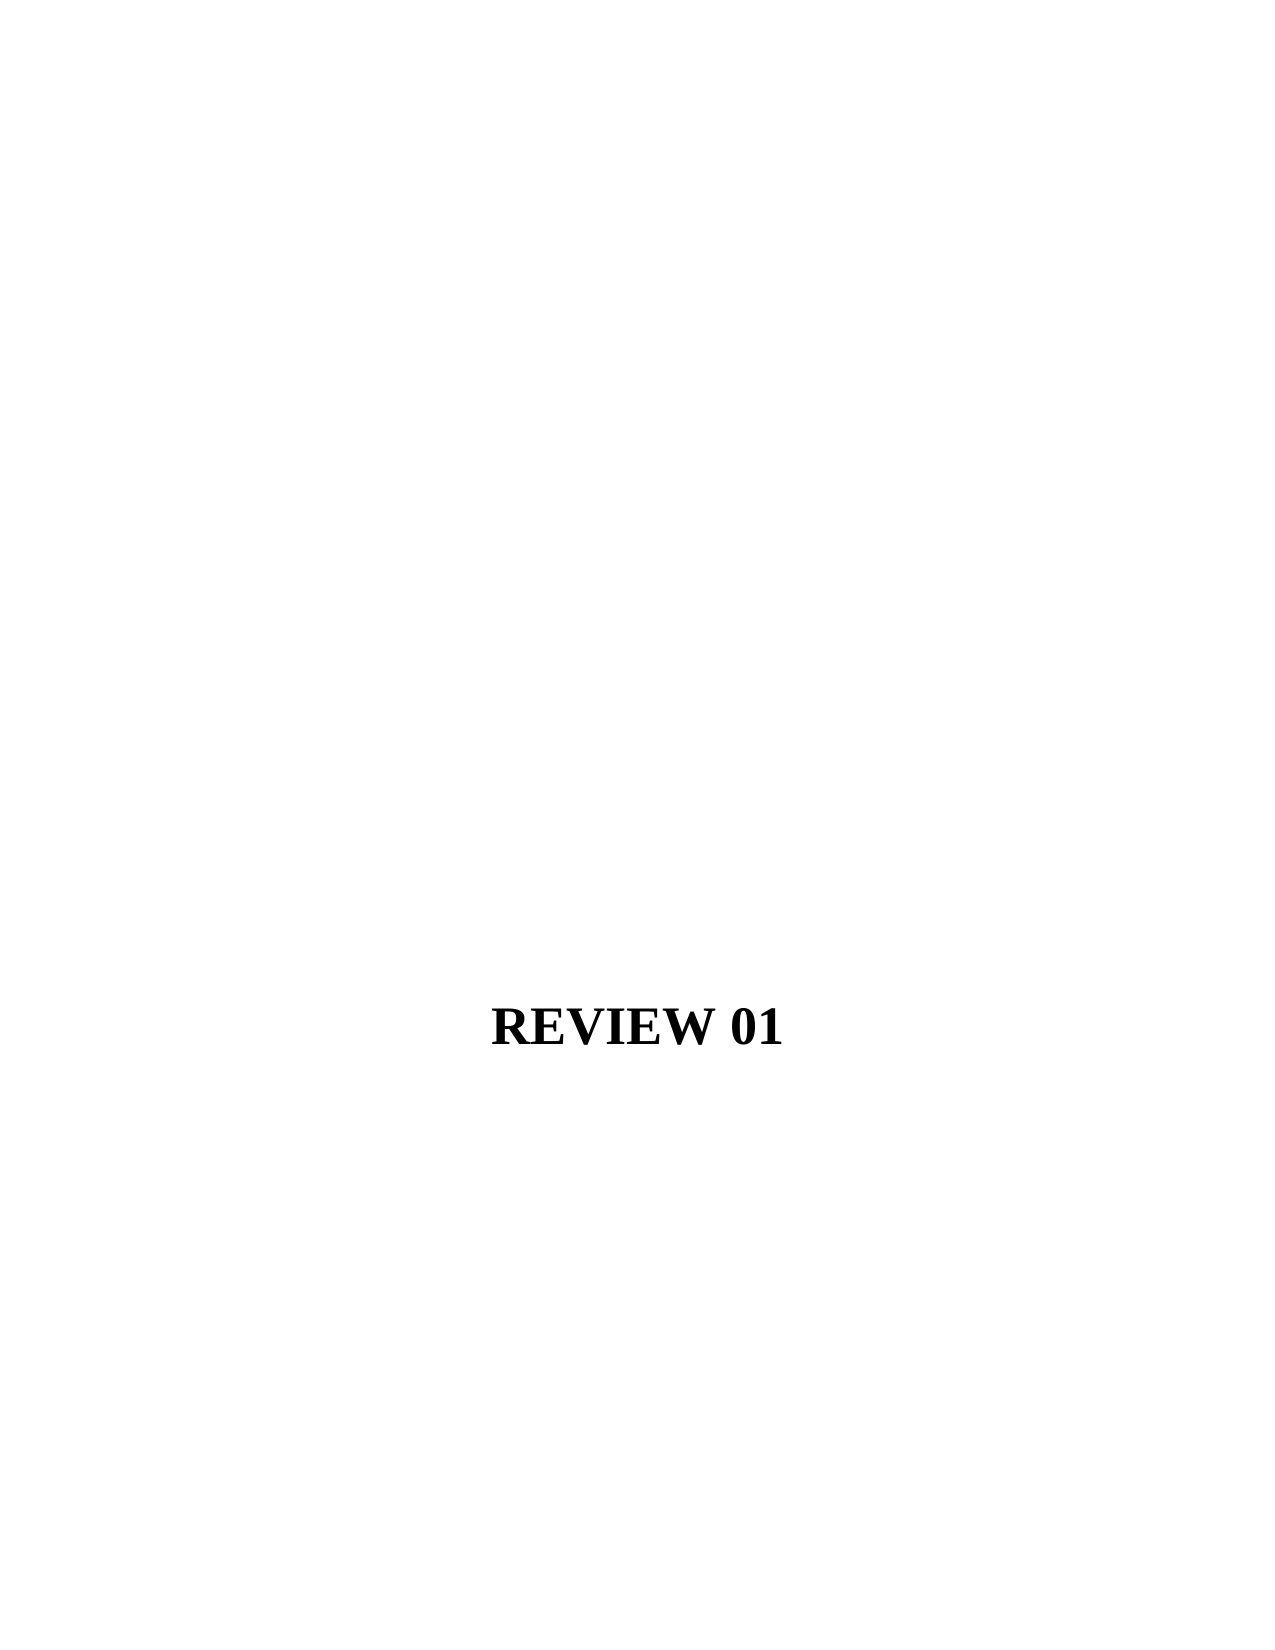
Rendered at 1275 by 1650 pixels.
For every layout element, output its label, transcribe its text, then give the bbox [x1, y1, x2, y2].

text REVIEW 01 [150, 994, 1125, 1056]
